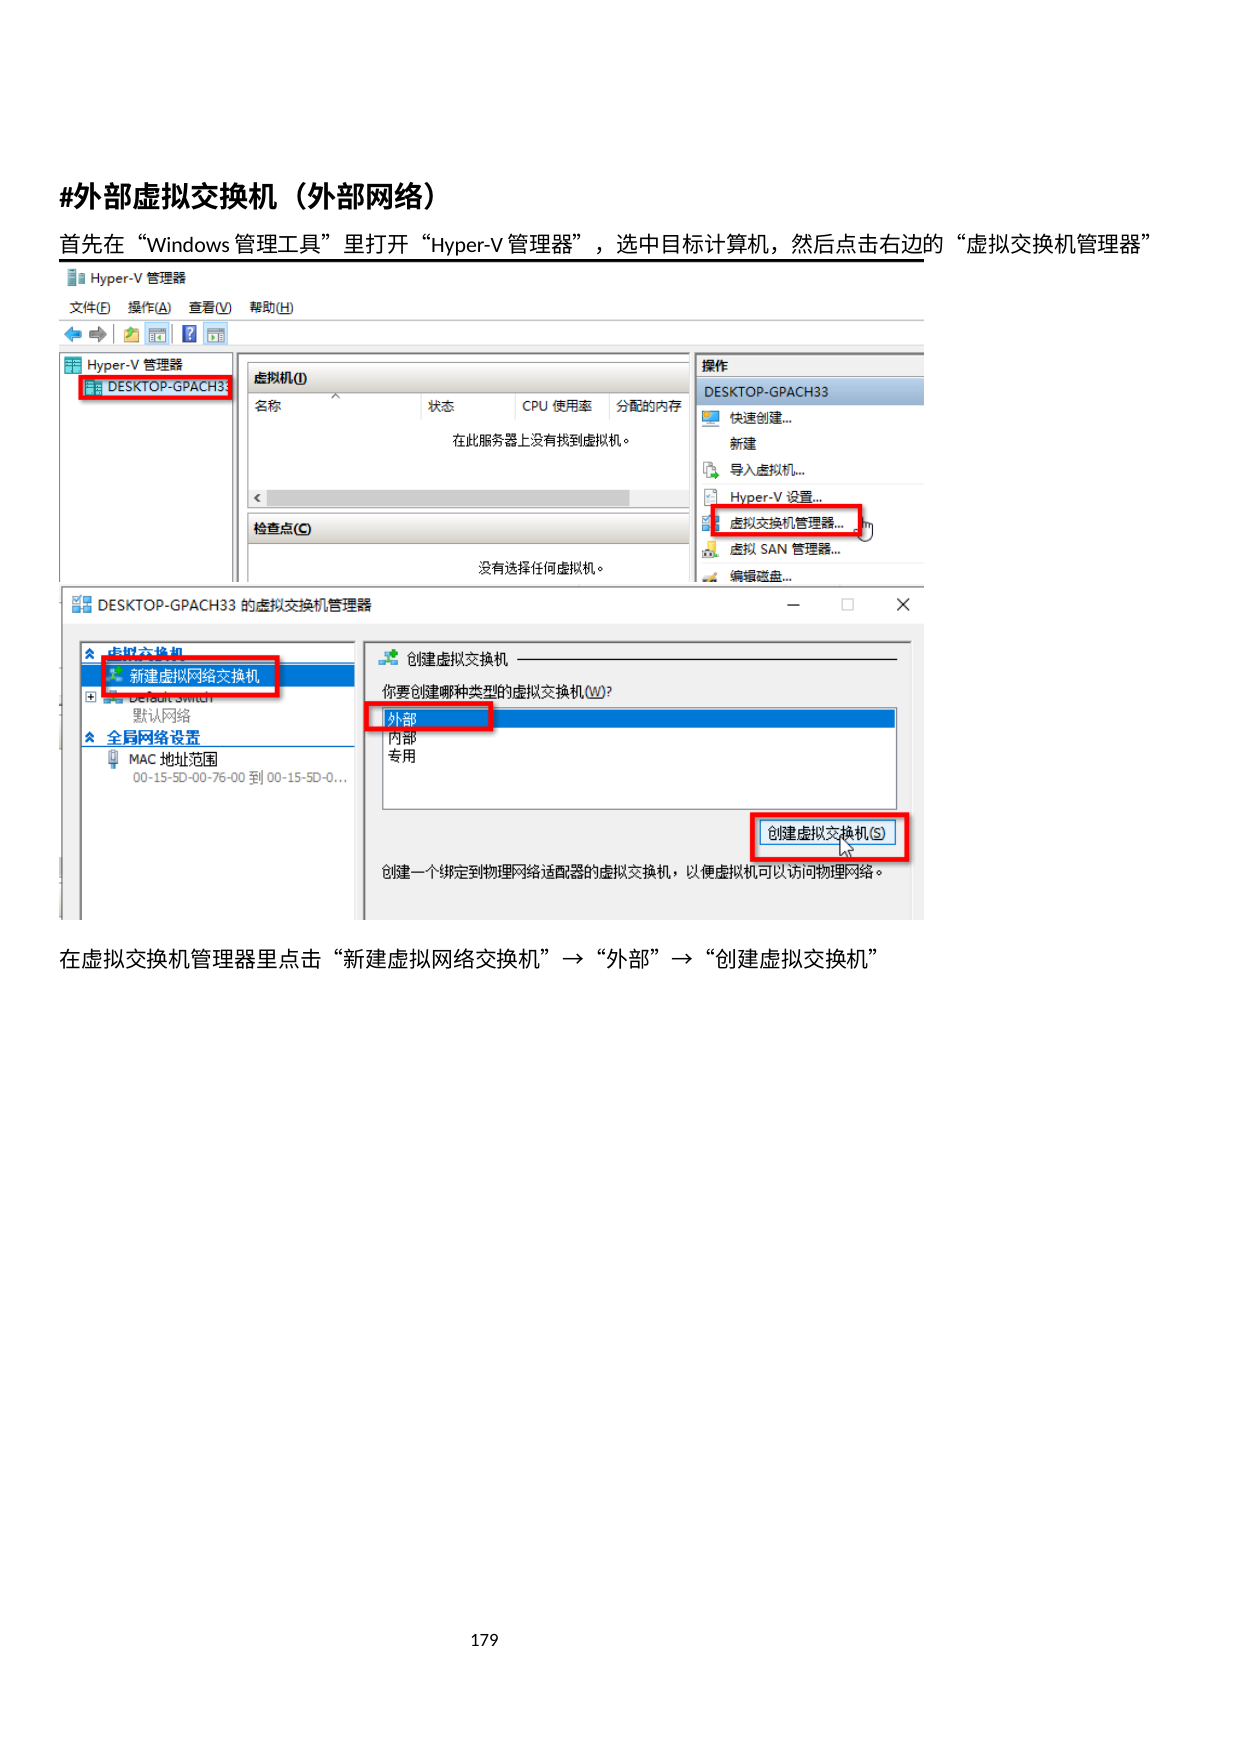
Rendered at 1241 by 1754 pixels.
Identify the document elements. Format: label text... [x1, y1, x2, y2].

picture [59, 584, 924, 920]
text 在虚拟交换机管理器里点击“新建虚拟网络交换机”→“外部”→“创建虚拟交换机” [59, 942, 1181, 974]
text 首先在“Windows管理工具”里打开“Hyper-V管理器”，选中目标计算机，然后点击右边的“虚拟交换机管理器” [59, 227, 1181, 259]
picture [59, 259, 924, 582]
text #外部虚拟交换机（外部网络） [59, 162, 1181, 227]
